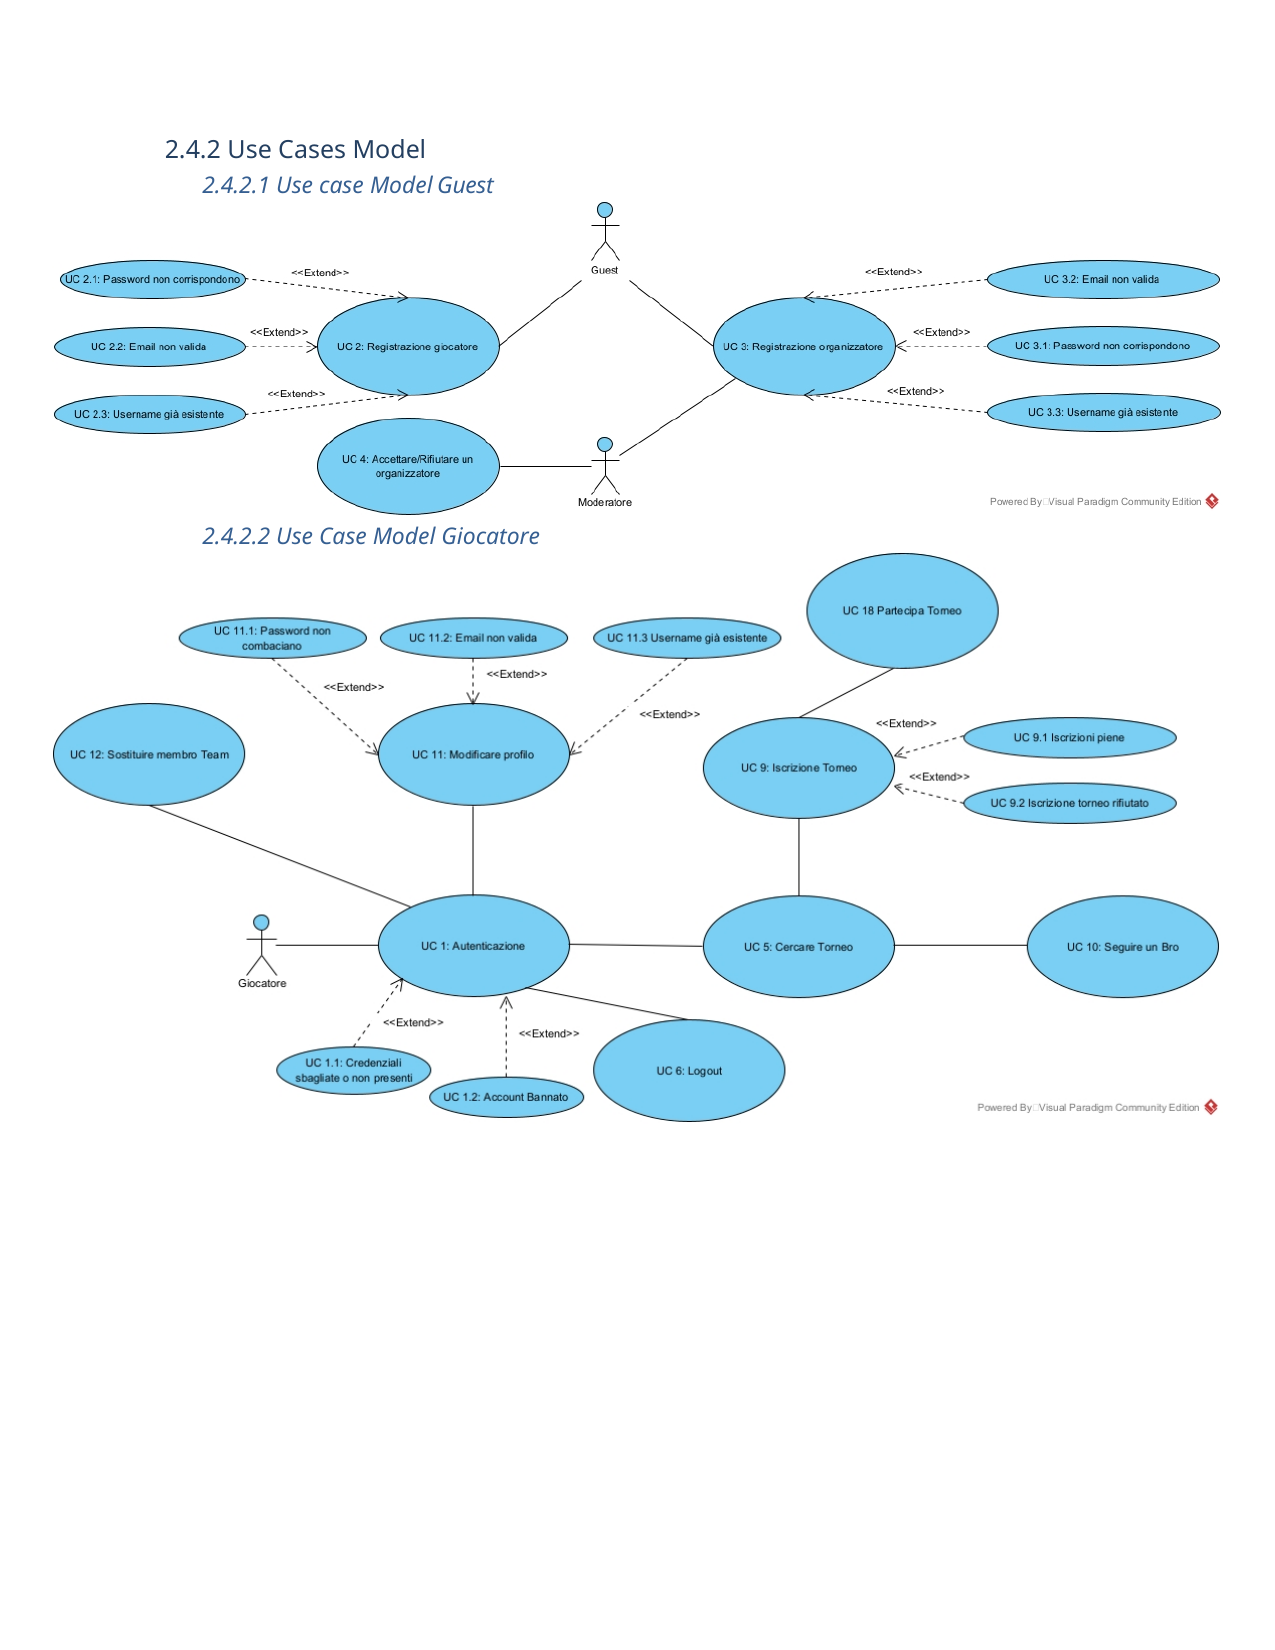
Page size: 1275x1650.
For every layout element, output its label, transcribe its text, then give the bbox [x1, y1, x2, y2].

subtitle 2.4.2.1 Use case Model Guest [127, 169, 1223, 200]
subtitle 2.4.2 Use Cases Model [89, 131, 1223, 165]
subtitle 2.4.2.2 Use Case Model Giocatore [127, 520, 1223, 551]
picture [52, 551, 1223, 1124]
picture [52, 200, 1223, 517]
